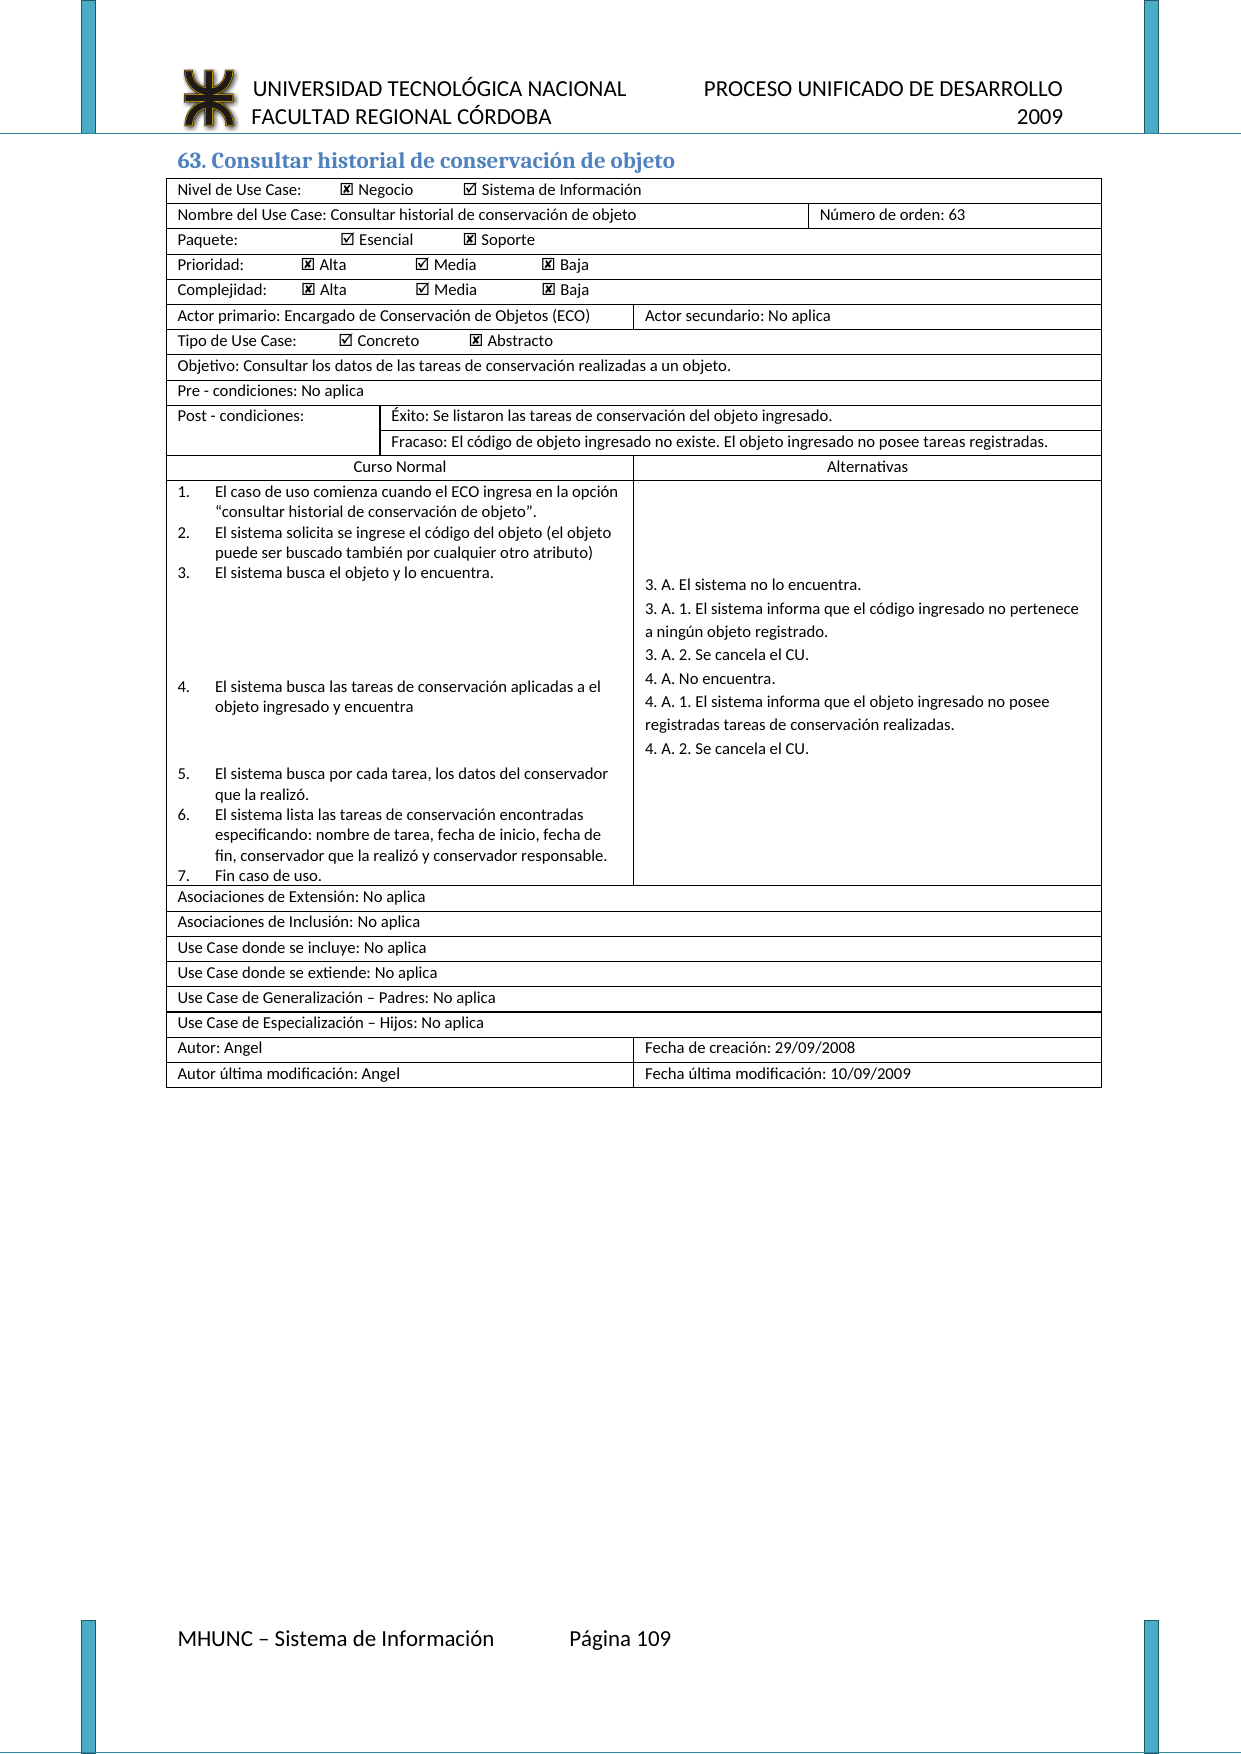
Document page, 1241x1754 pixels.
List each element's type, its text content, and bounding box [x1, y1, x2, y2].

table_cell Post - condiciones: [167, 406, 379, 455]
table_cell Fracaso: El código de objeto ingresado no existe. El objeto ingresado no posee tareas registradas. [381, 431, 1101, 455]
subtitle 63. Consultar historial de conservación de objeto [177, 148, 1063, 174]
table_cell Fecha última modificación: 10/09/2009 [634, 1063, 1101, 1087]
table_cell Actor primario: Encargado de Conservación de Objetos (ECO) [167, 305, 633, 329]
table_cell 3. A. El sistema no lo encuentra. 3. A. 1. El sistema informa que el código ingresado no pertenece a ningún objeto registrado. 3. A. 2. Se cancela el CU. 4. A. No encuentra. 4. A. 1. El sistema informa que el objeto ingresado no posee registradas tareas de conservación realizadas. 4. A. 2. Se cancela el CU. [634, 481, 1101, 885]
table_cell Curso Normal [167, 456, 633, 480]
table_cell Prioridad: Alta Media Baja [167, 255, 1101, 279]
table_cell Pre - condiciones: No aplica [167, 381, 1101, 405]
table_cell Use Case de Generalización – Padres: No aplica [167, 987, 1101, 1011]
table_header Nivel de Use Case: Negocio Sistema de Información [167, 179, 1101, 203]
table_cell Éxito: Se listaron las tareas de conservación del objeto ingresado. [381, 406, 1101, 430]
table_cell Asociaciones de Extensión: No aplica [167, 886, 1101, 911]
table_cell Use Case donde se incluye: No aplica [167, 937, 1101, 961]
picture [182, 68, 239, 132]
table_cell Autor última modificación: Angel [167, 1063, 633, 1087]
table_cell Actor secundario: No aplica [634, 305, 1101, 329]
table_cell Número de orden: 63 [809, 204, 1101, 228]
table_cell Tipo de Use Case: Concreto Abstracto [167, 330, 1101, 354]
table_cell Use Case de Especialización – Hijos: No aplica [167, 1013, 1101, 1037]
table_cell Autor: Angel [167, 1038, 633, 1062]
table_cell Complejidad: Alta Media Baja [167, 280, 1101, 304]
table_cell Fecha de creación: 29/09/2008 [634, 1038, 1101, 1062]
table_cell Asociaciones de Inclusión: No aplica [167, 912, 1101, 936]
table_cell Nombre del Use Case: Consultar historial de conservación de objeto [167, 204, 808, 228]
table_cell Use Case donde se extiende: No aplica [167, 962, 1101, 986]
table_cell Alternativas [634, 456, 1101, 480]
table_cell Paquete: Esencial Soporte [167, 229, 1101, 253]
table_cell El caso de uso comienza cuando el ECO ingresa en la opción “consultar historial de conservación de objeto”. El sistema solicita se ingrese el código del objeto (el objeto puede ser buscado también por cualquier otro atributo) El sistema busca el objeto y lo encuentra. El sistema busca las tareas de conservación aplicadas a el objeto ingresado y encuentra El sistema busca por cada tarea, los datos del conservador que la realizó. El sistema lista las tareas de conservación encontradas especificando: nombre de tarea, fecha de inicio, fecha de fin, conservador que la realizó y conservador responsable. Fin caso de uso. [167, 481, 633, 885]
table_cell Objetivo: Consultar los datos de las tareas de conservación realizadas a un objeto. [167, 355, 1101, 379]
